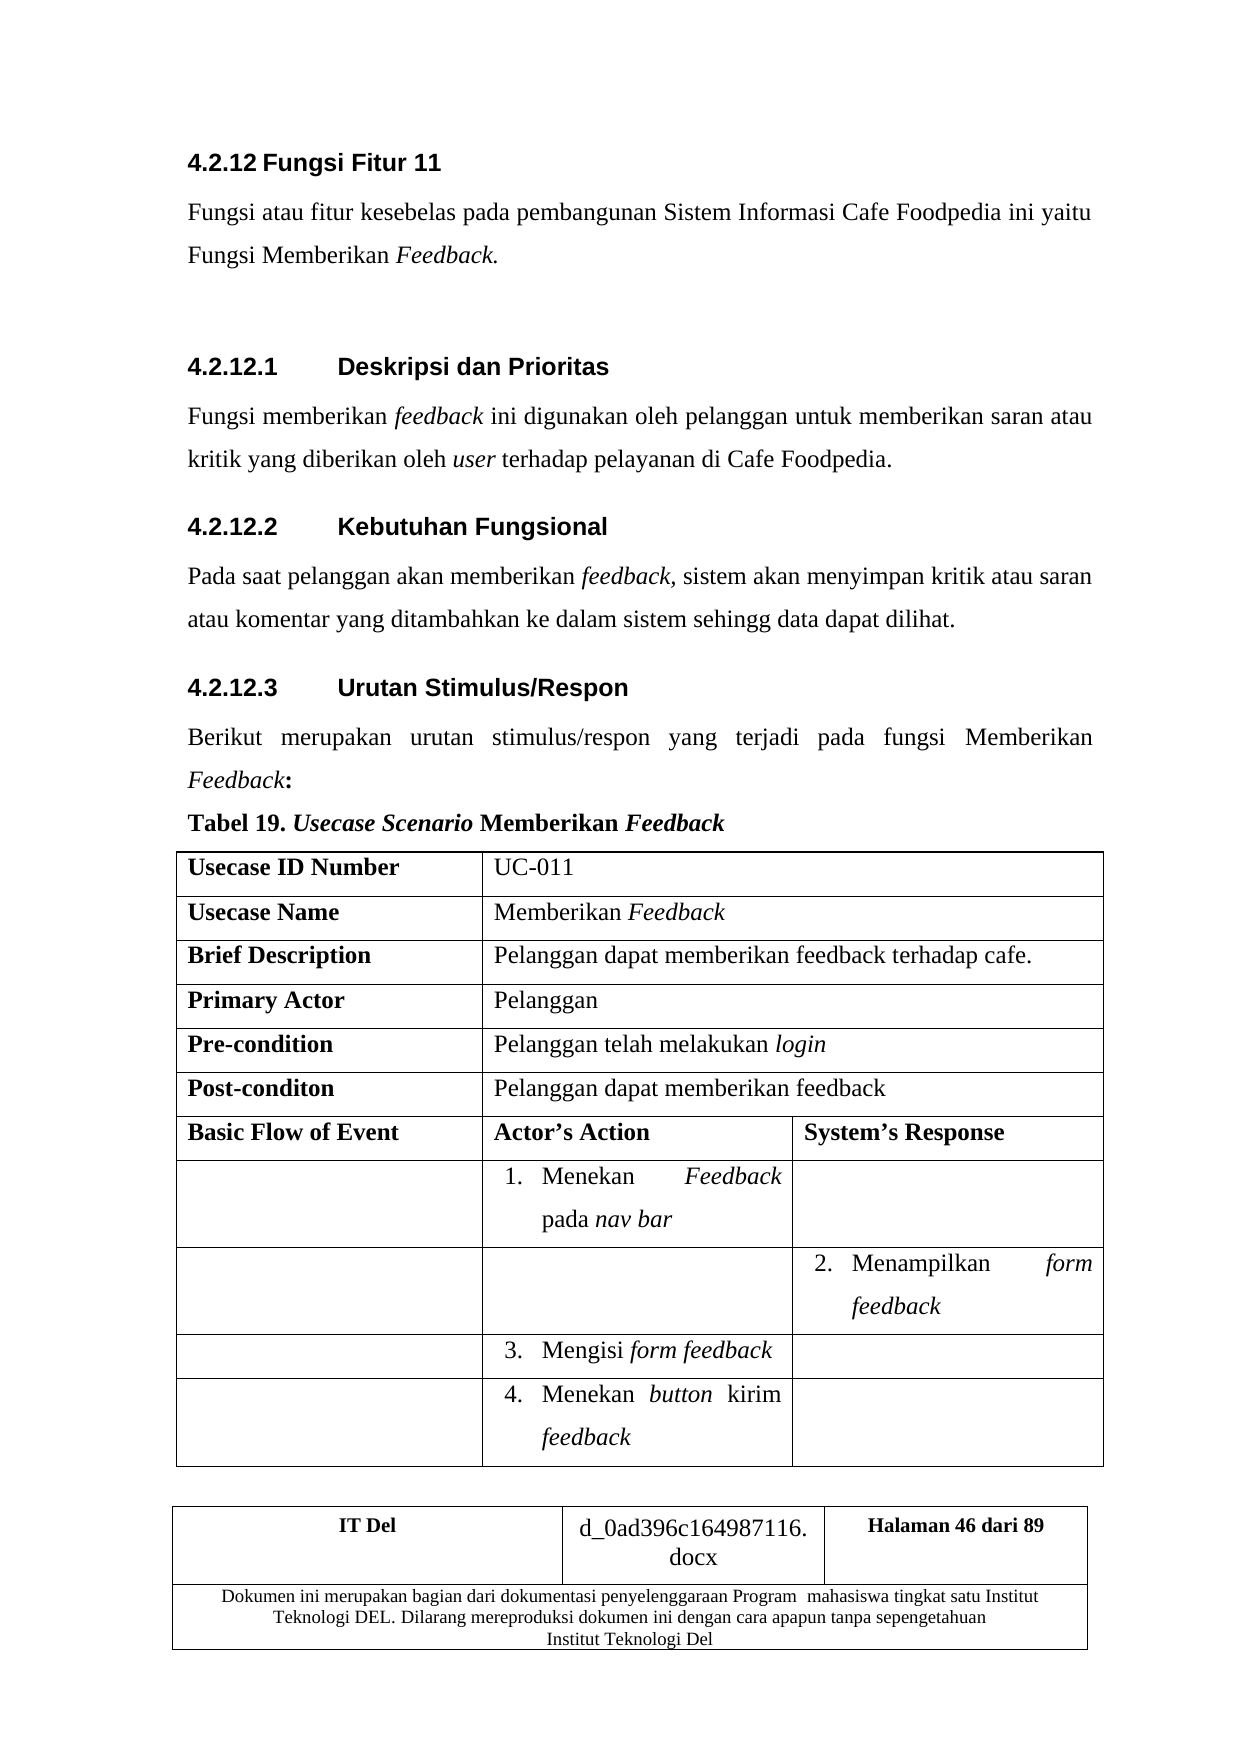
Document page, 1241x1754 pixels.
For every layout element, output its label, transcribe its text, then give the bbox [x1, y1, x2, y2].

subtitle Fungsi Fitur 11 [187, 148, 1092, 176]
table_cell Usecase Name [177, 897, 482, 939]
subtitle Deskripsi dan Prioritas [187, 351, 1092, 380]
table_cell [793, 1379, 1103, 1466]
table_cell [793, 1335, 1103, 1378]
table_cell Pelanggan [483, 985, 1103, 1028]
table_cell System’s Response [793, 1117, 1103, 1160]
table_cell [177, 1161, 482, 1247]
table_cell Actor’s Action [483, 1117, 792, 1160]
subtitle Kebutuhan Fungsional [187, 512, 1092, 541]
table_cell Pre-condition [177, 1029, 482, 1072]
table_cell [483, 1248, 792, 1334]
table_cell Basic Flow of Event [177, 1117, 482, 1160]
subtitle Urutan Stimulus/Respon [187, 673, 1092, 701]
table_cell [177, 1248, 482, 1334]
text Fungsi atau fitur kesebelas pada pembangunan Sistem Informasi Cafe Foodpedia ini yaitu Fungsi Memberikan Feedback. [187, 197, 1092, 269]
table_cell Menekan button kirim feedback [483, 1379, 792, 1466]
table_cell Brief Description [177, 941, 482, 984]
table_cell Mengisi form feedback [483, 1335, 792, 1378]
table_cell Post-conditon [177, 1073, 482, 1116]
table_cell Primary Actor [177, 985, 482, 1028]
text Fungsi memberikan feedback ini digunakan oleh pelanggan untuk memberikan saran atau kritik yang diberikan oleh user terhadap pelayanan di Cafe Foodpedia. [187, 401, 1092, 473]
table_cell Memberikan Feedback [483, 897, 1103, 939]
table_cell [177, 1335, 482, 1378]
text Tabel 19. Usecase Scenario Memberikan Feedback [187, 808, 1092, 837]
text Berikut merupakan urutan stimulus/respon yang terjadi pada fungsi Memberikan Feedback: [187, 722, 1092, 794]
table_cell Pelanggan dapat memberikan feedback terhadap cafe. [483, 941, 1103, 984]
table_cell Pelanggan dapat memberikan feedback [483, 1073, 1103, 1116]
table_cell Pelanggan telah melakukan login [483, 1029, 1103, 1072]
table_cell Menekan Feedback pada nav bar [483, 1161, 792, 1247]
table_header Usecase ID Number [177, 853, 482, 896]
text Pada saat pelanggan akan memberikan feedback, sistem akan menyimpan kritik atau saran atau komentar yang ditambahkan ke dalam sistem sehingg data dapat dilihat. [187, 561, 1092, 633]
table_cell [793, 1161, 1103, 1247]
table_cell Menampilkan form feedback [793, 1248, 1103, 1334]
table_cell [177, 1379, 482, 1466]
table_header UC-011 [483, 853, 1103, 896]
